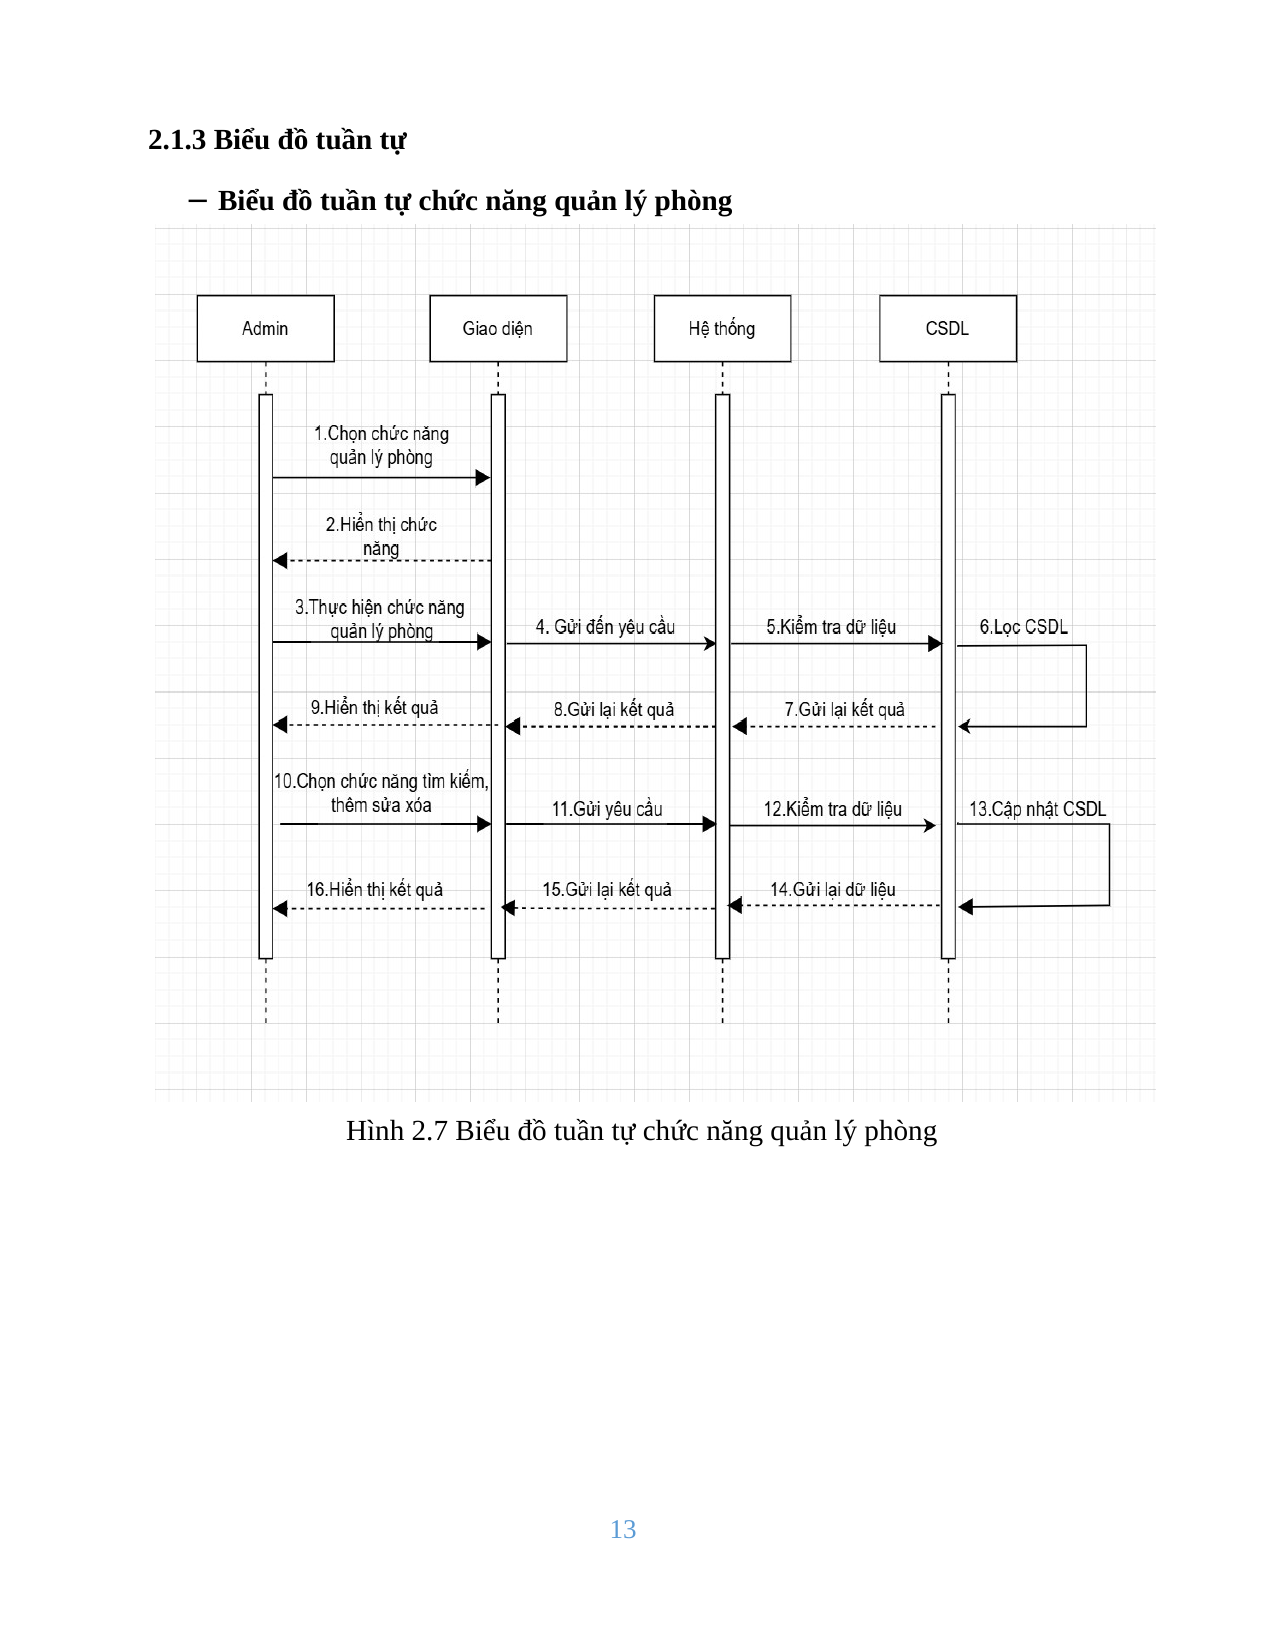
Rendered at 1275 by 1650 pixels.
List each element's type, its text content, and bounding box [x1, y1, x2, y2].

picture [155, 224, 1156, 1102]
subtitle − Biểu đồ tuần tự chức năng quản lý phòng [185, 179, 1156, 218]
text 2.1.3 Biểu đồ tuần tự [148, 122, 1156, 155]
text Hình 2.7 Biểu đồ tuần tự chức năng quản lý phòng [157, 1113, 1126, 1146]
